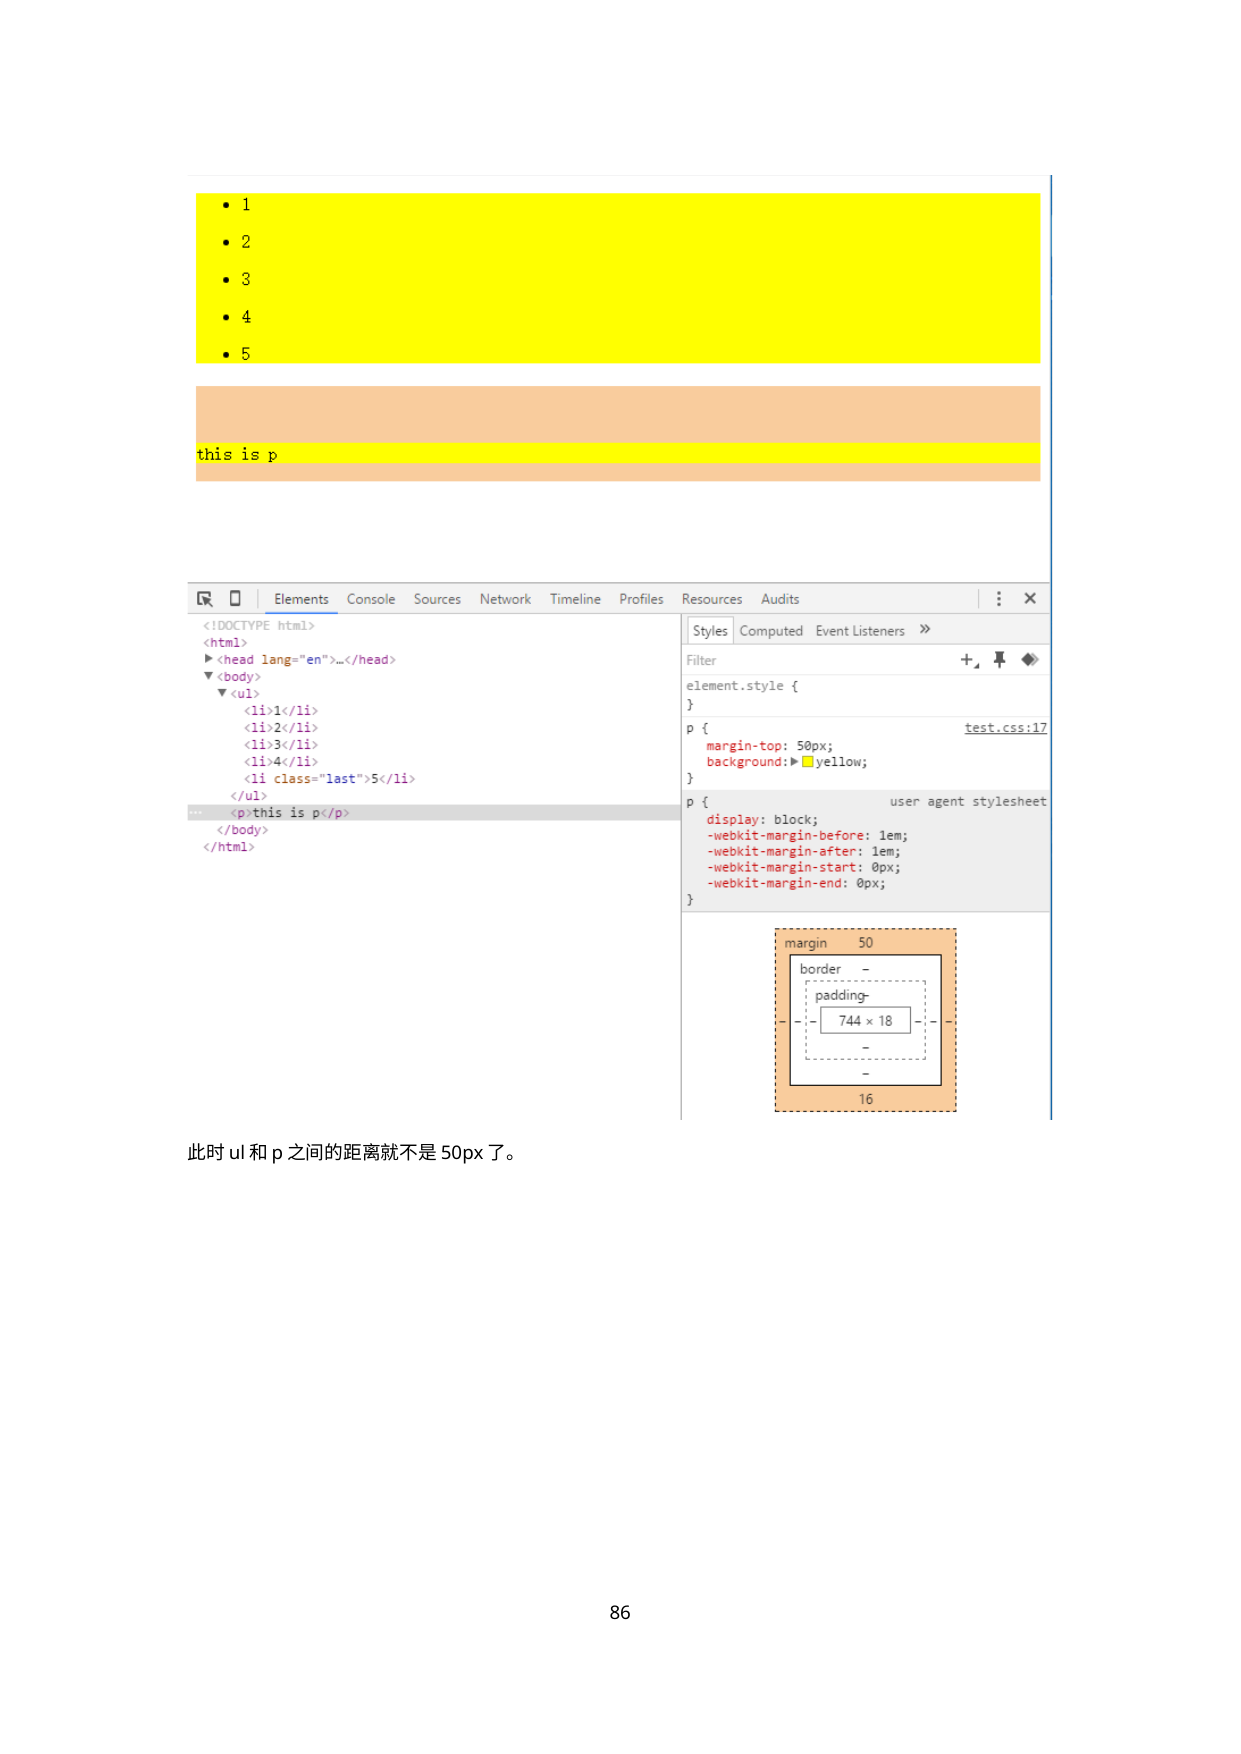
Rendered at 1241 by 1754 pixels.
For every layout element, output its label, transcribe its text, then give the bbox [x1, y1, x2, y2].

picture [187, 175, 1053, 1120]
text 此时ul和p之间的距离就不是50px了。 [187, 1135, 1053, 1167]
